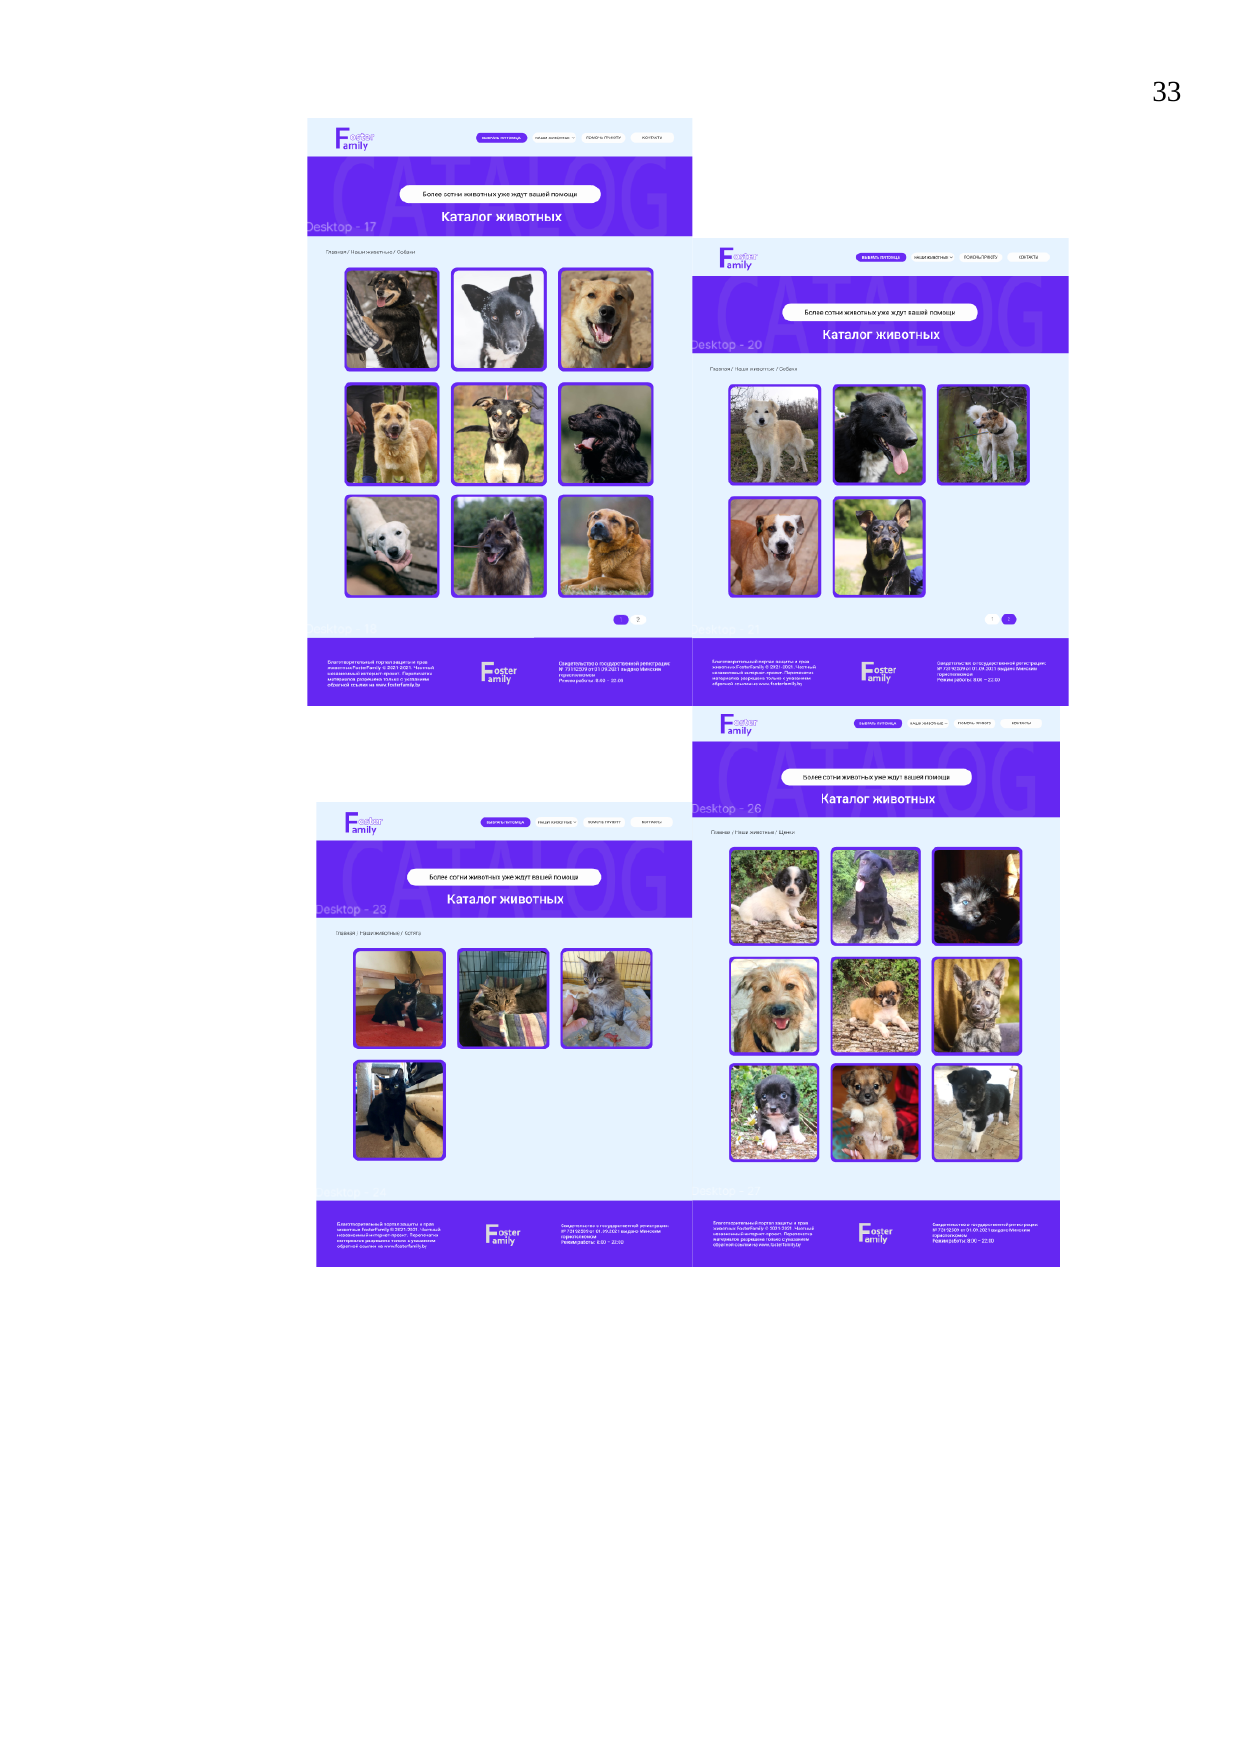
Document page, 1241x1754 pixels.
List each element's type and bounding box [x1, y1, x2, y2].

picture [307, 118, 1069, 1267]
